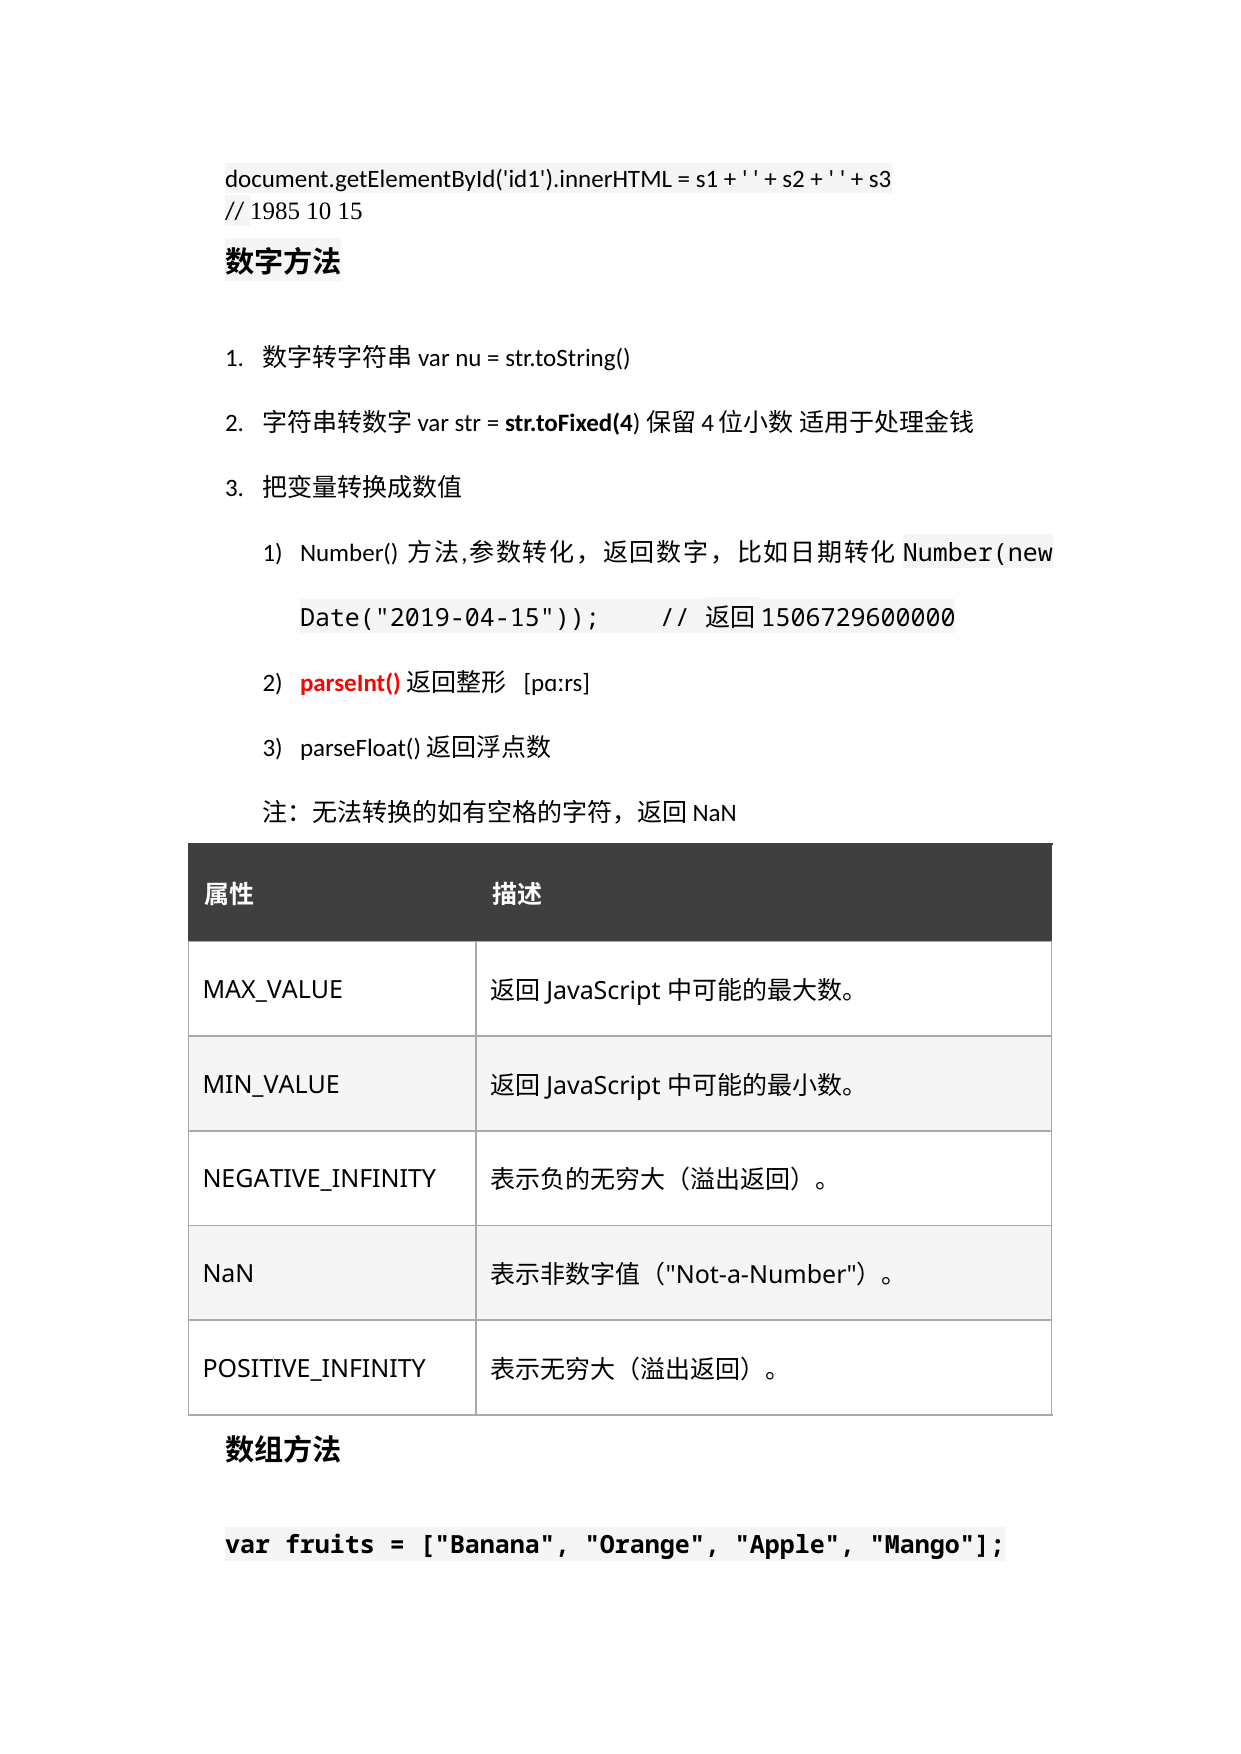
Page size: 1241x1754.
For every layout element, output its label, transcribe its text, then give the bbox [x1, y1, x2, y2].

list parseFloat() 返回浮点数 [262, 713, 1053, 778]
table_cell POSITIVE_INFINITY [189, 1321, 475, 1414]
table_cell 表示无穷大（溢出返回）。 [477, 1321, 1051, 1414]
table_header 描述 [477, 845, 1051, 941]
table_header 属性 [189, 845, 475, 941]
list 字符串转数字var str = str.toFixed(4) 保留4位小数 适用于处理金钱 [225, 388, 1053, 453]
subtitle 数组方法 [225, 1416, 1053, 1481]
table_cell 表示负的无穷大（溢出返回）。 [477, 1132, 1051, 1225]
table_cell NEGATIVE_INFINITY [189, 1132, 475, 1225]
text // 1985 10 15 [225, 194, 1053, 227]
text document.getElementById('id1').innerHTML = s1 + ' ' + s2 + ' ' + s3 [225, 162, 1053, 194]
table_cell MAX_VALUE [189, 942, 475, 1035]
table_cell MIN_VALUE [189, 1037, 475, 1130]
table_cell 返回 JavaScript 中可能的最大数。 [477, 942, 1051, 1035]
list Number() 方法,参数转化，返回数字，比如日期转化Number(new Date("2019-04-15")); // 返回 1506729600000 [262, 518, 1053, 648]
table_cell NaN [189, 1226, 475, 1319]
list 数字转字符串 var nu = str.toString() [225, 323, 1053, 388]
list parseInt() 返回整形 [pɑːrs] [262, 648, 1053, 713]
list 把变量转换成数值 [225, 453, 1053, 518]
text 注：无法转换的如有空格的字符，返回NaN [262, 778, 1053, 843]
subtitle 数字方法 [225, 227, 1053, 292]
table_cell 返回 JavaScript 中可能的最小数。 [477, 1037, 1051, 1130]
table_cell 表示非数字值（"Not-a-Number"）。 [477, 1226, 1051, 1319]
text var fruits = ["Banana", "Orange", "Apple", "Mango"]; [187, 1511, 1053, 1576]
